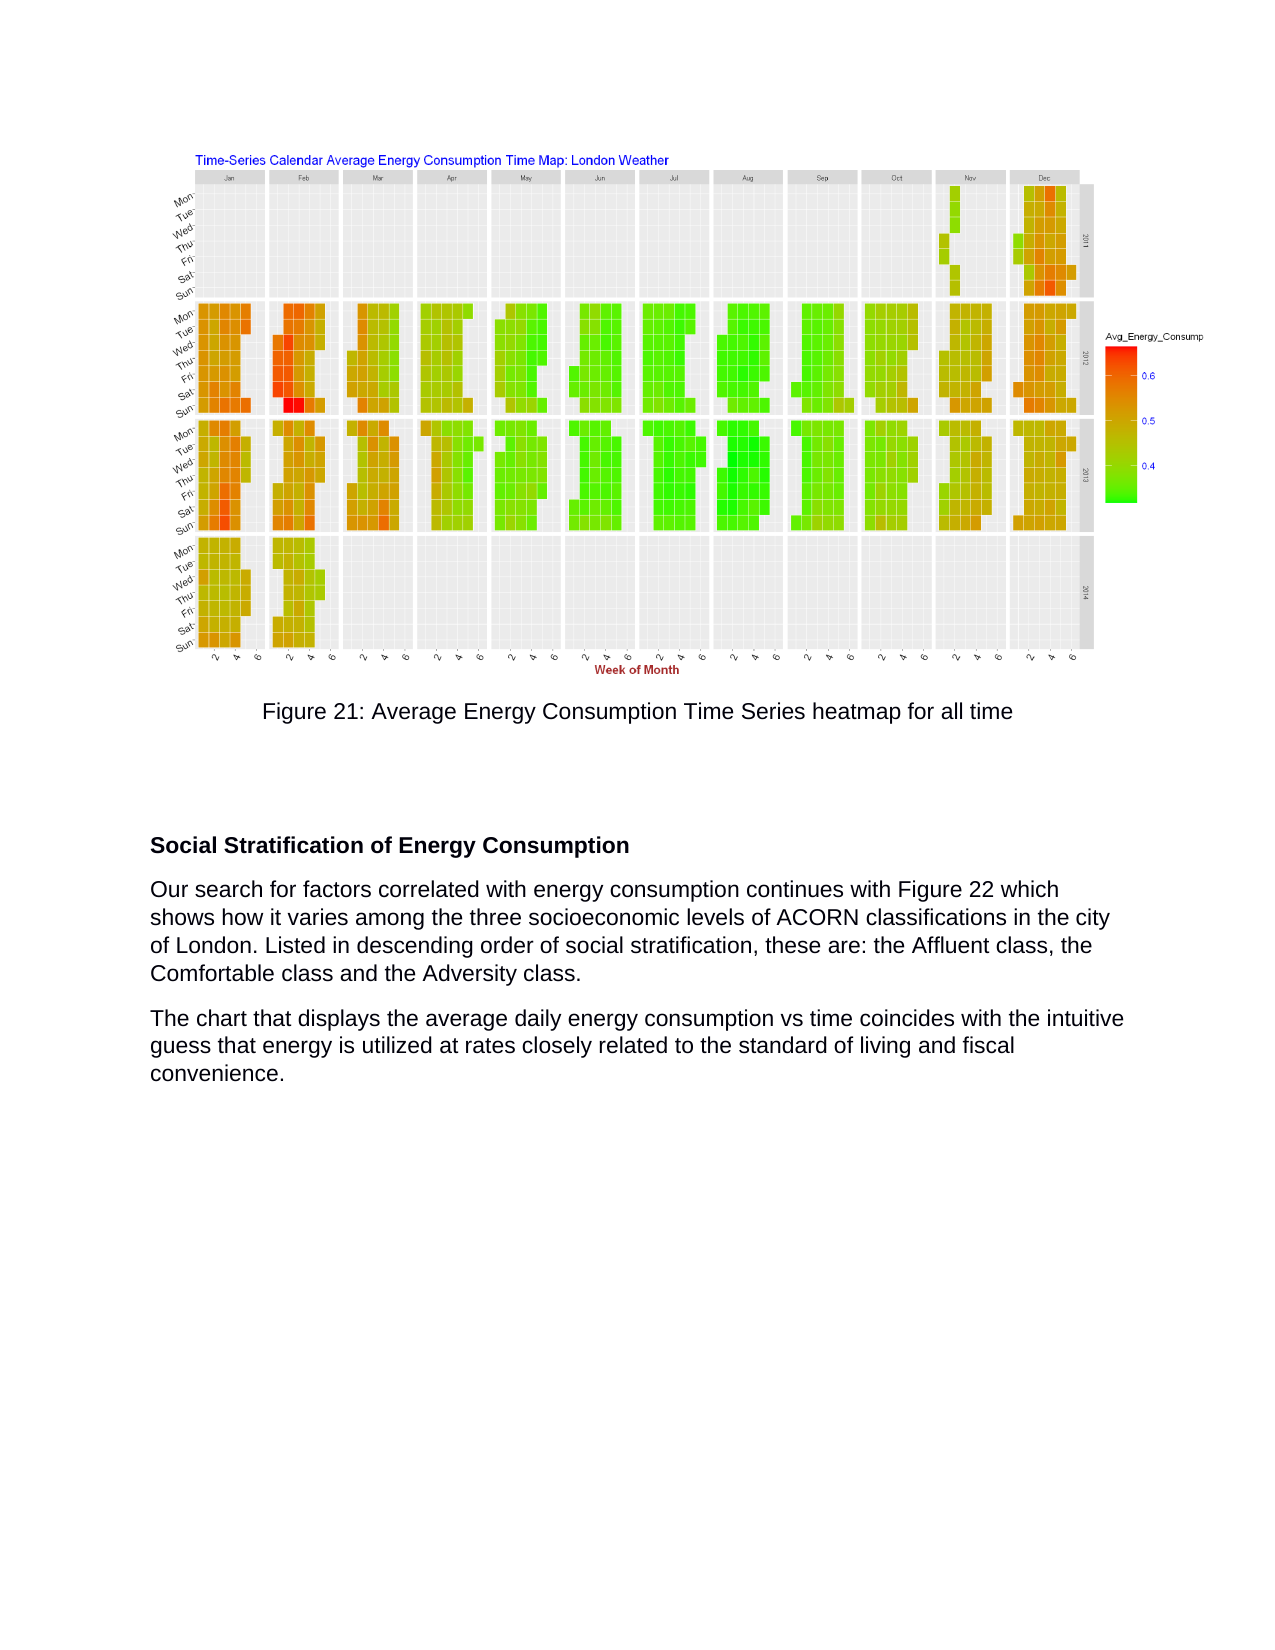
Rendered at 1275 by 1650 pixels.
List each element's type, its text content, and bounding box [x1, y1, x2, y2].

text Our search for factors correlated with energy consumption continues with Figure 22 which shows how it varies among the three socioeconomic levels of ACORN classifications in the city of London. Listed in descending order of social stratification, these are: the Affluent class, the Comfortable class and the Adversity class. [150, 876, 1125, 986]
text The chart that displays the average daily energy consumption vs time coincides with the intuitive guess that energy is utilized at rates closely related to the standard of living and fiscal convenience. [150, 1004, 1125, 1087]
text Social Stratification of Energy Consumption [150, 832, 1125, 858]
text Figure 21: Average Energy Consumption Time Series heatmap for all time [150, 698, 1125, 724]
picture [150, 150, 1210, 680]
